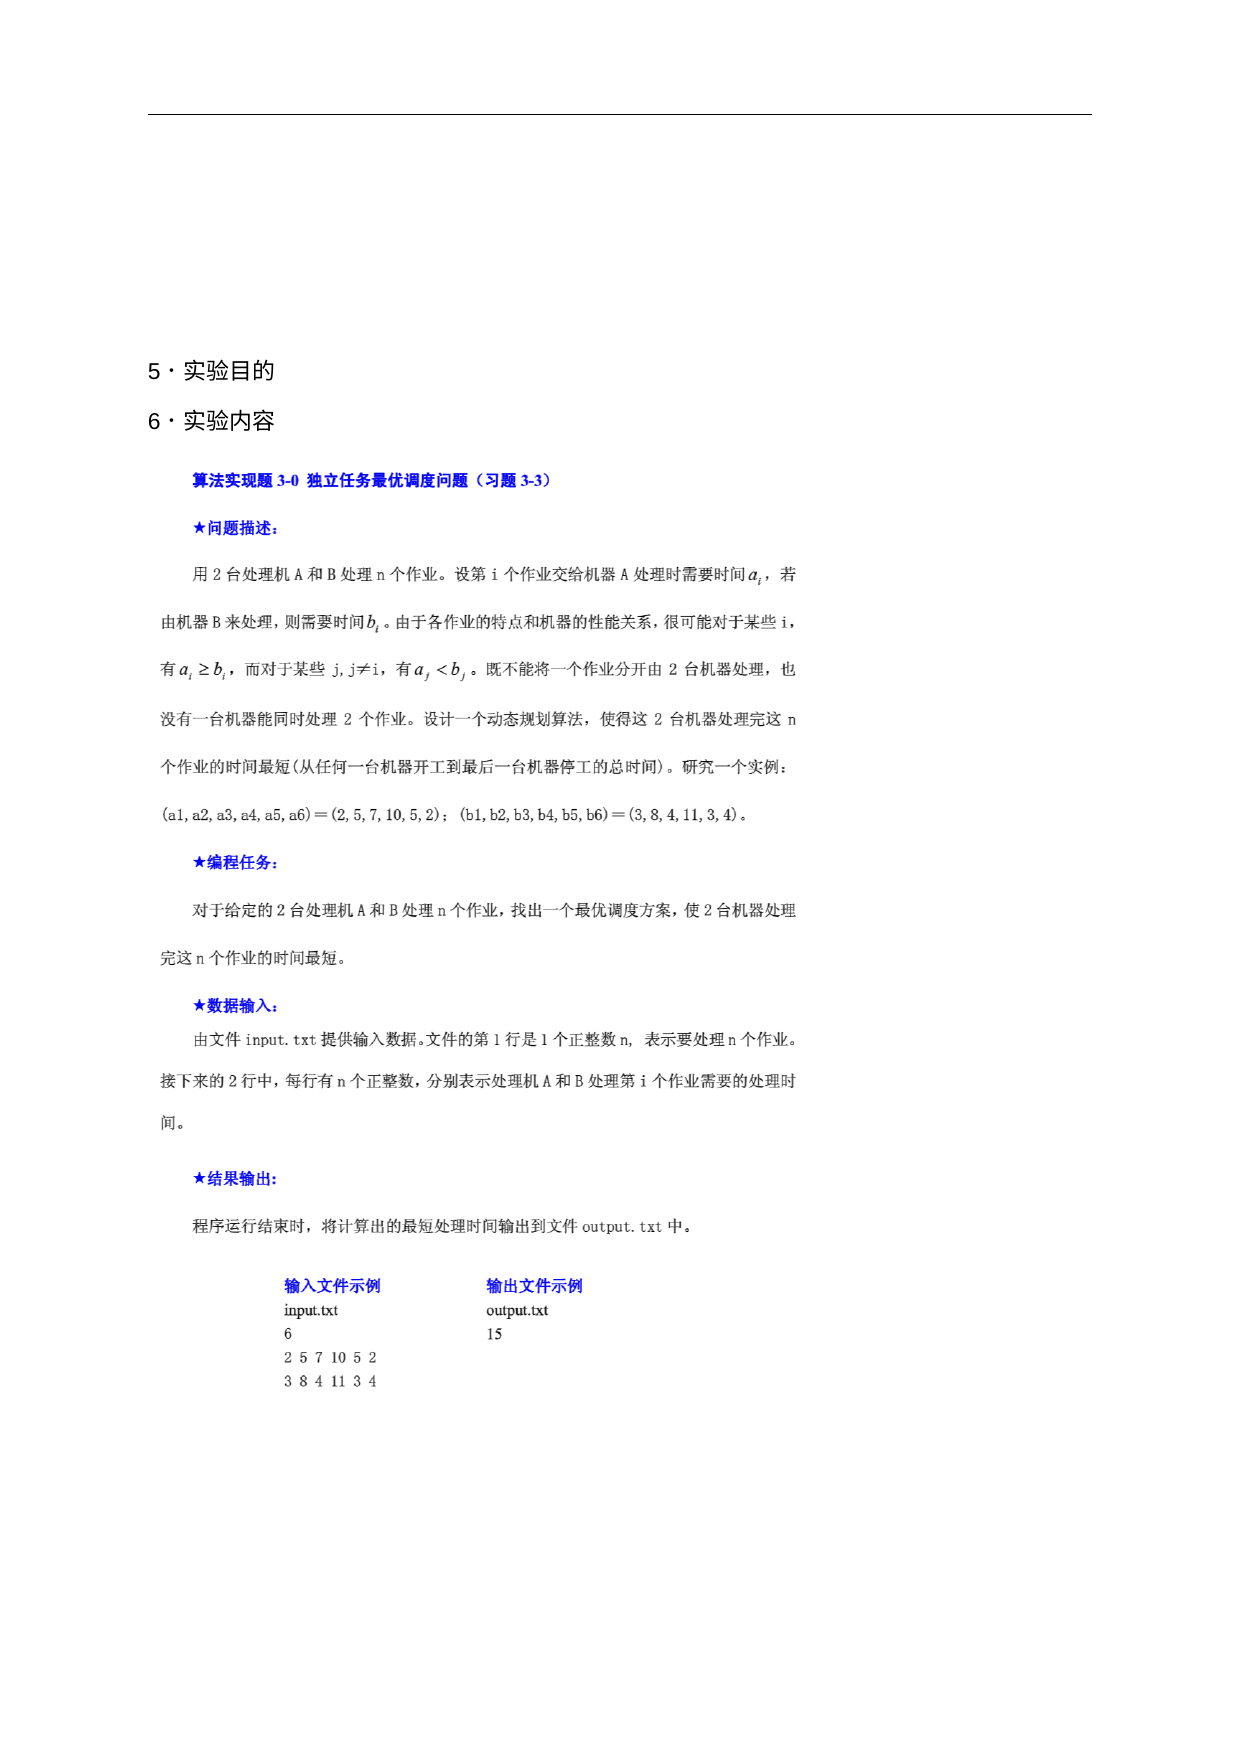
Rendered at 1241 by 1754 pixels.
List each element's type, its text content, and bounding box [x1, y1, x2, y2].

list 实验内容 [148, 403, 1092, 436]
picture [147, 452, 849, 1408]
list 实验目的 [148, 354, 1092, 386]
